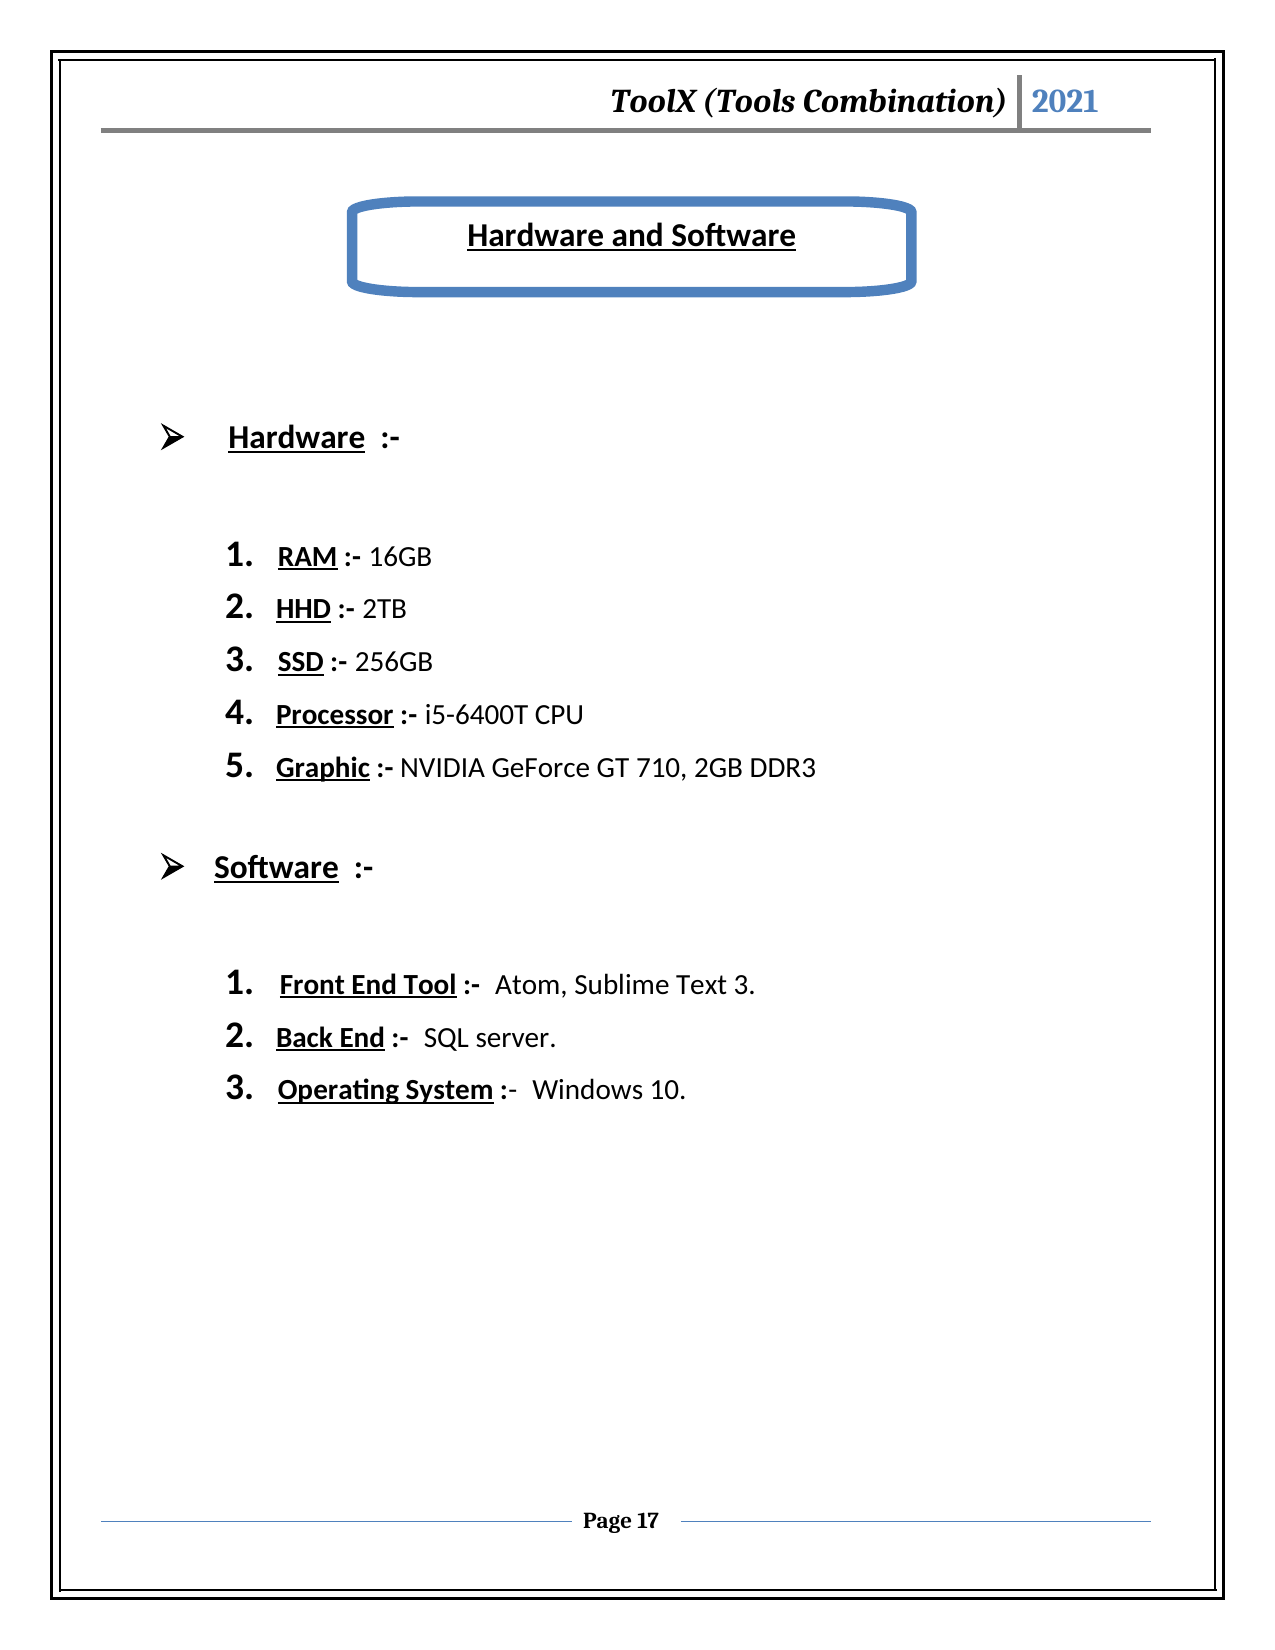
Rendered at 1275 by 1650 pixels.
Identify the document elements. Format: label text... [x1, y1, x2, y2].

list Operating System :- Windows 10. [225, 1063, 1162, 1109]
list Processor :- i5-6400T CPU [225, 688, 1162, 734]
list Back End :- SQL server. [225, 1011, 1162, 1056]
list Software :- [159, 846, 1162, 887]
list Graphic :- NVIDIA GeForce GT 710, 2GB DDR3 [225, 741, 1162, 786]
list SSD :- 256GB [225, 635, 1162, 681]
list Front End Tool :- Atom, Sublime Text 3. [225, 958, 1162, 1004]
list HHD :- 2TB [225, 582, 1162, 628]
list Hardware :- [159, 416, 1162, 457]
list RAM :- 16GB [225, 530, 1162, 576]
